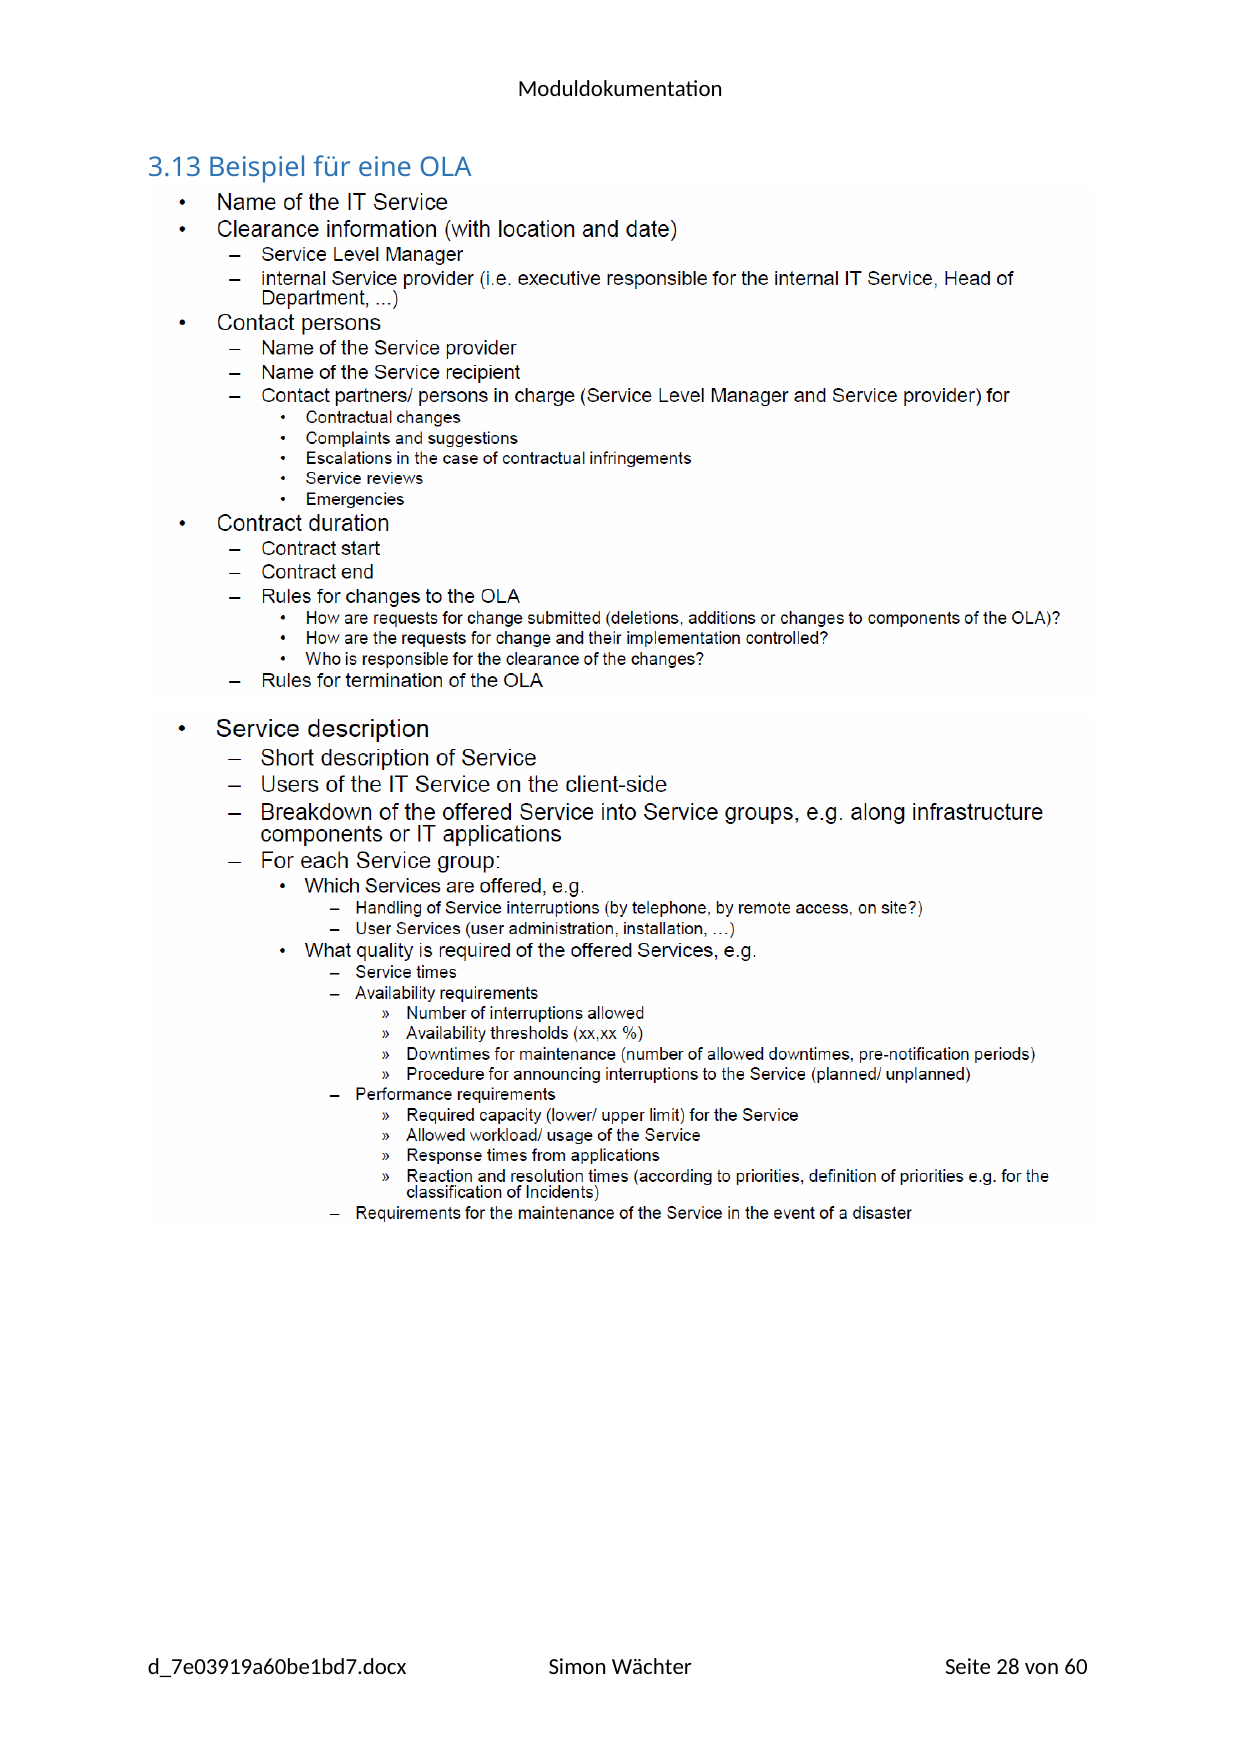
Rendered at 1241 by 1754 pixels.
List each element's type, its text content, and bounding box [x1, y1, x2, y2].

subtitle Beispiel für eine OLA [148, 148, 1093, 184]
picture [147, 714, 1093, 1225]
picture [147, 187, 1093, 696]
